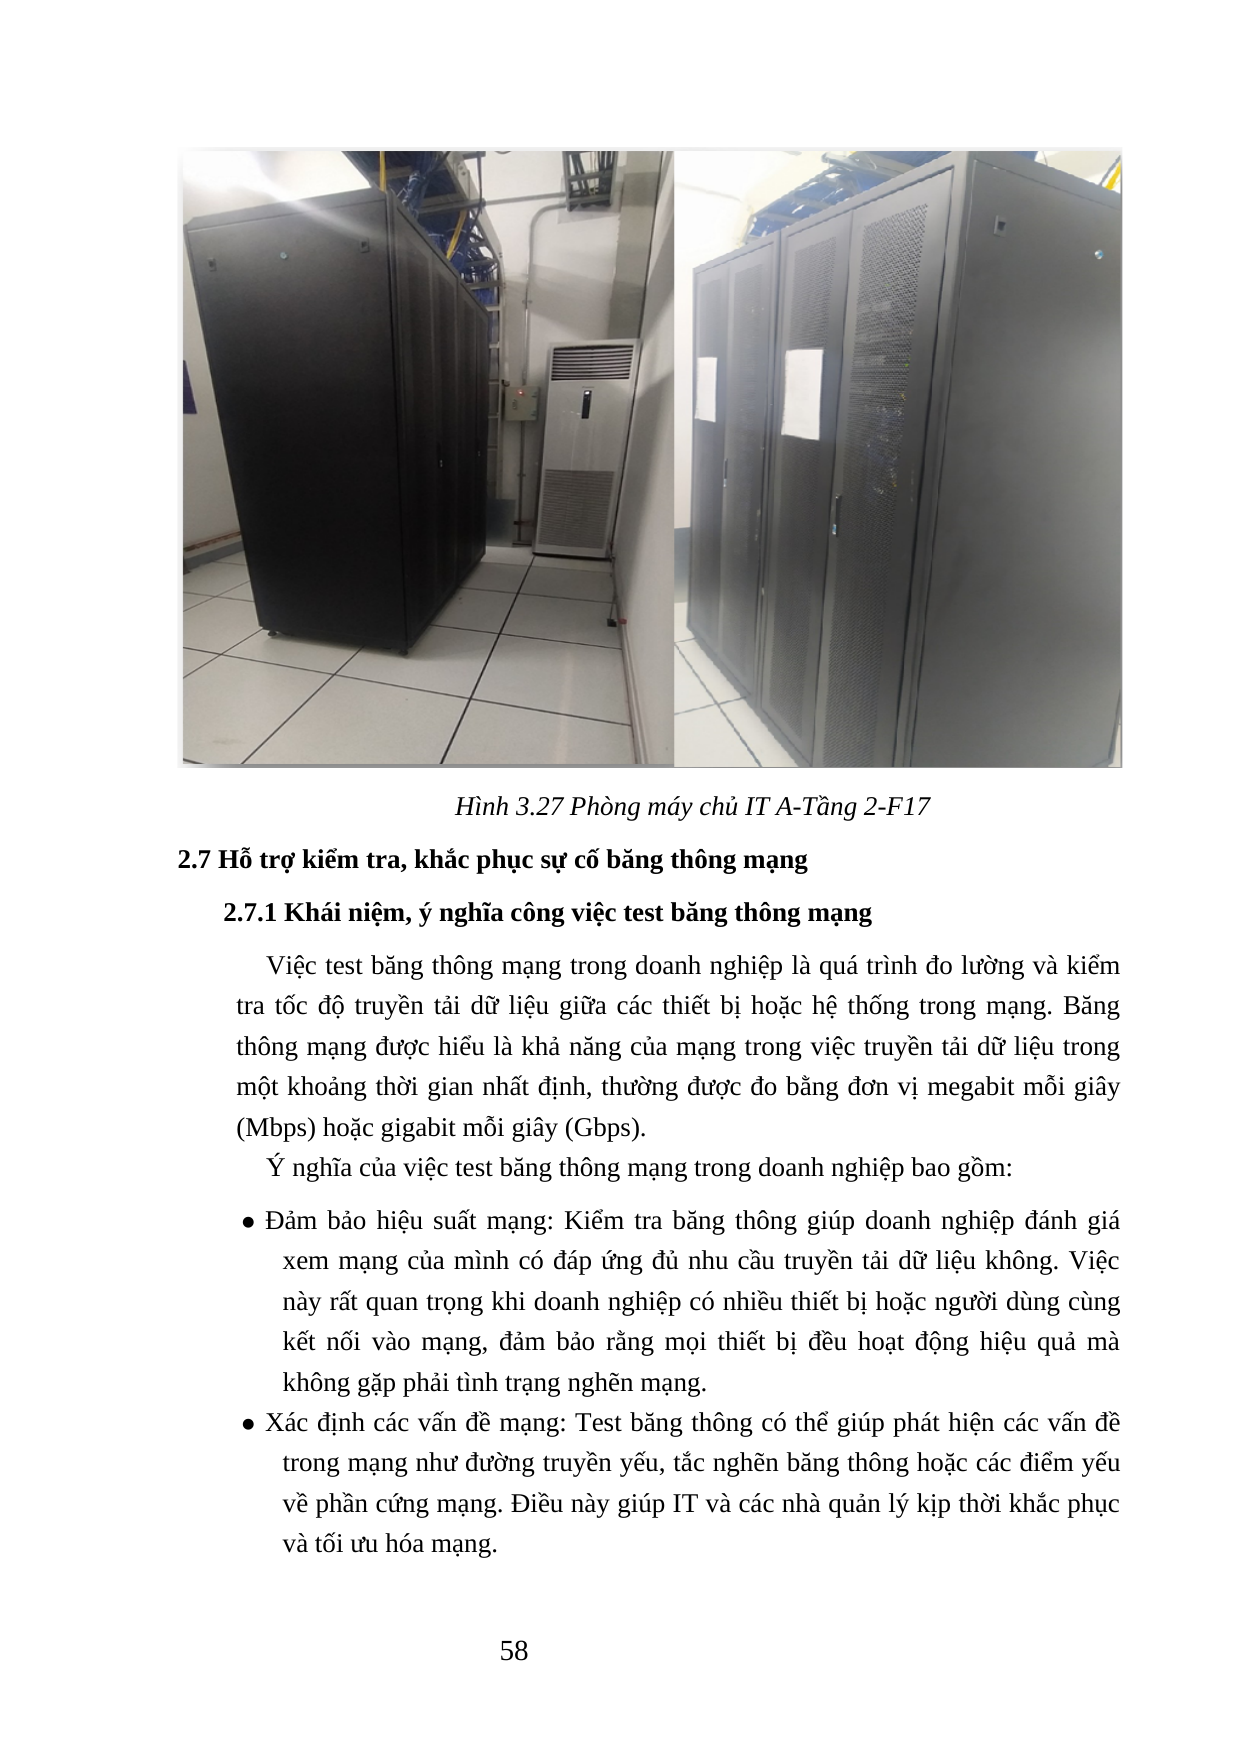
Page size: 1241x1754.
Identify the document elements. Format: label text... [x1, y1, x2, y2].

picture [177, 147, 1123, 768]
list Xác định các vấn đề mạng: Test băng thông có thể giúp phát hiện các vấn đề trong mạng như đường truyền yếu, tắc nghẽn băng thông hoặc các điểm yếu về phần cứng mạng. Điều này giúp IT và các nhà quản lý kịp thời khắc phục và tối ưu hóa mạng. [241, 1406, 1122, 1558]
subtitle 2.7 Hỗ trợ kiểm tra, khắc phục sự cố băng thông mạng [177, 843, 1122, 874]
subtitle 2.7.1 Khái niệm, ý nghĩa công việc test băng thông mạng [223, 896, 1122, 927]
list Đảm bảo hiệu suất mạng: Kiểm tra băng thông giúp doanh nghiệp đánh giá xem mạng của mình có đáp ứng đủ nhu cầu truyền tải dữ liệu không. Việc này rất quan trọng khi doanh nghiệp có nhiều thiết bị hoặc người dùng cùng kết nối vào mạng, đảm bảo rằng mọi thiết bị đều hoạt động hiệu quả mà không gặp phải tình trạng nghẽn mạng. [241, 1204, 1122, 1397]
list Ý nghĩa của việc test băng thông mạng trong doanh nghiệp bao gồm: [236, 1151, 1122, 1182]
list Việc test băng thông mạng trong doanh nghiệp là quá trình đo lường và kiểm tra tốc độ truyền tải dữ liệu giữa các thiết bị hoặc hệ thống trong mạng. Băng thông mạng được hiểu là khả năng của mạng trong việc truyền tải dữ liệu trong một khoảng thời gian nhất định, thường được đo bằng đơn vị megabit mỗi giây (Mbps) hoặc gigabit mỗi giây (Gbps). [236, 949, 1122, 1142]
